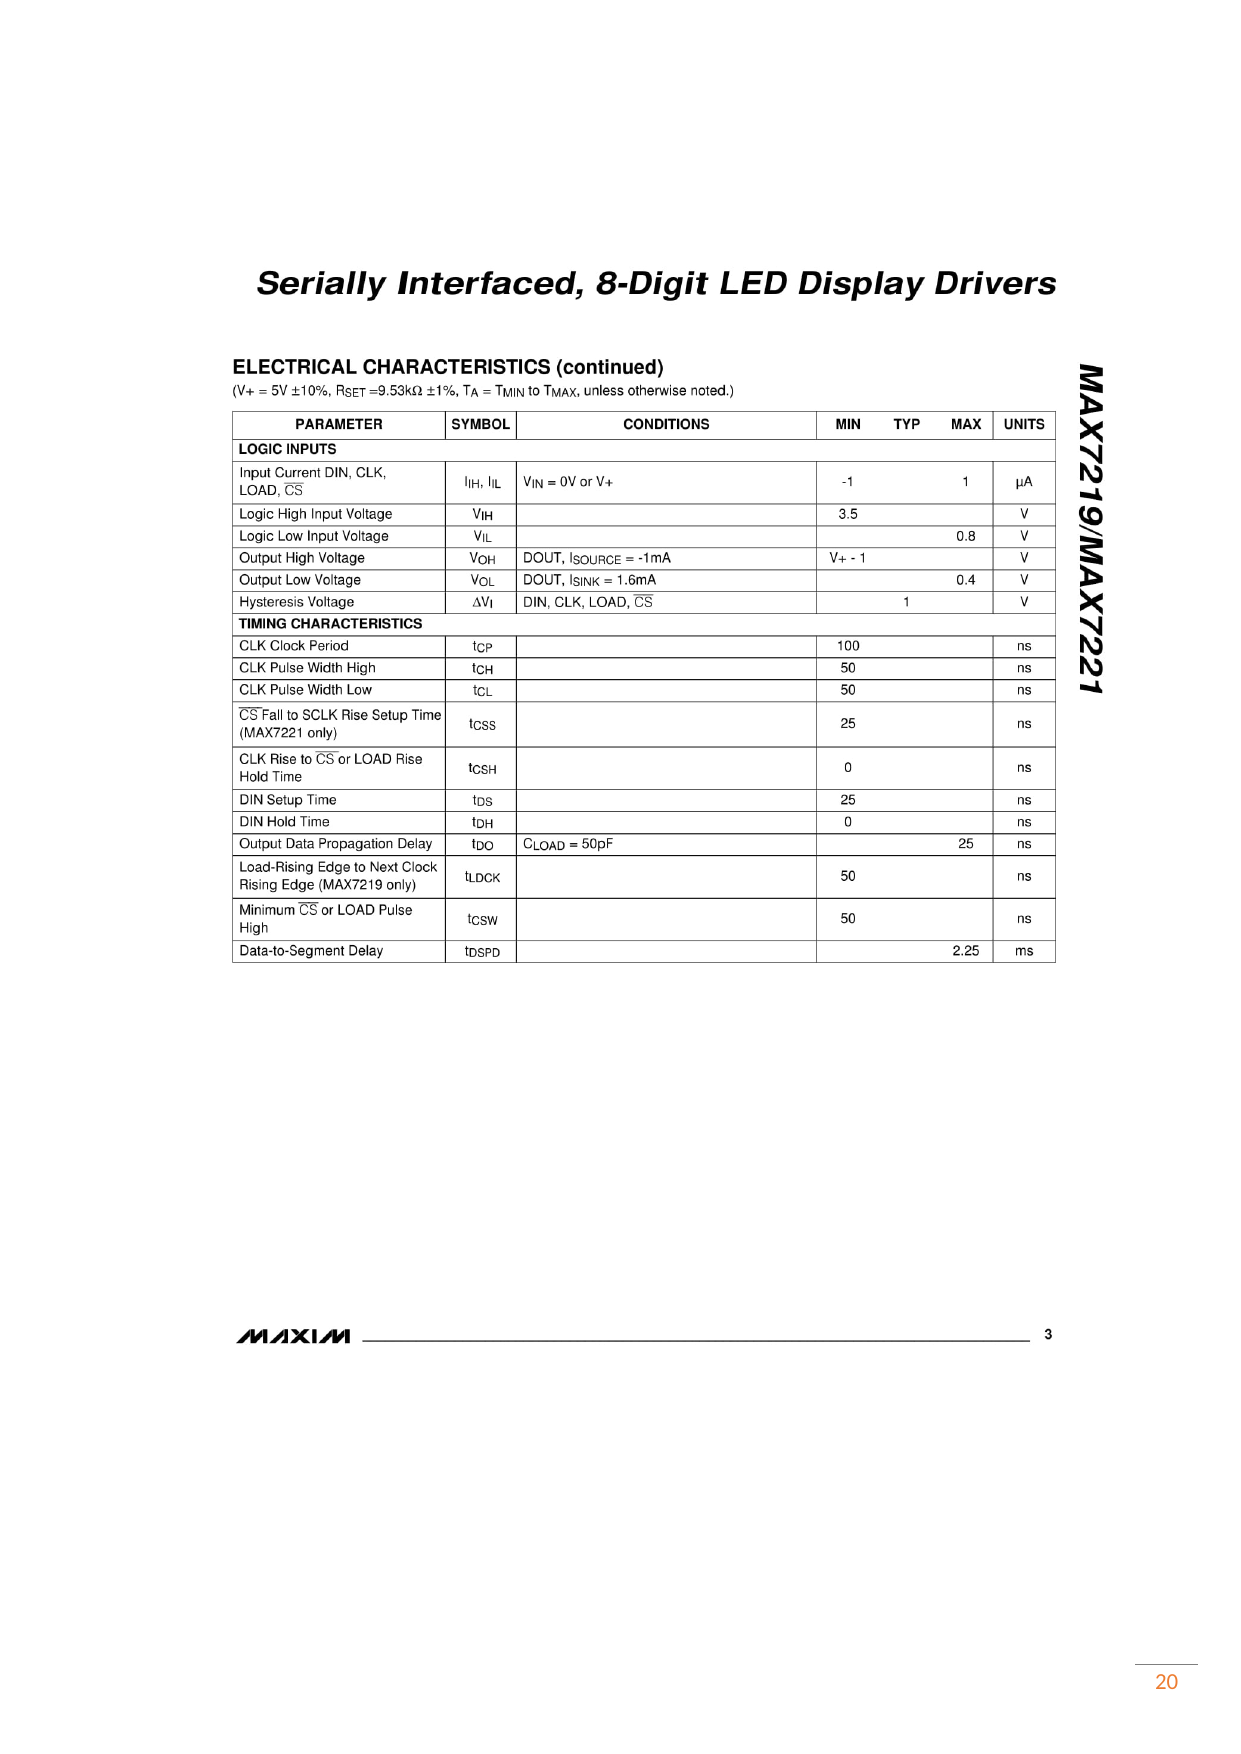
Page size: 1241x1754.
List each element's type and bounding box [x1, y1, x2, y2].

picture [147, 147, 1160, 1459]
